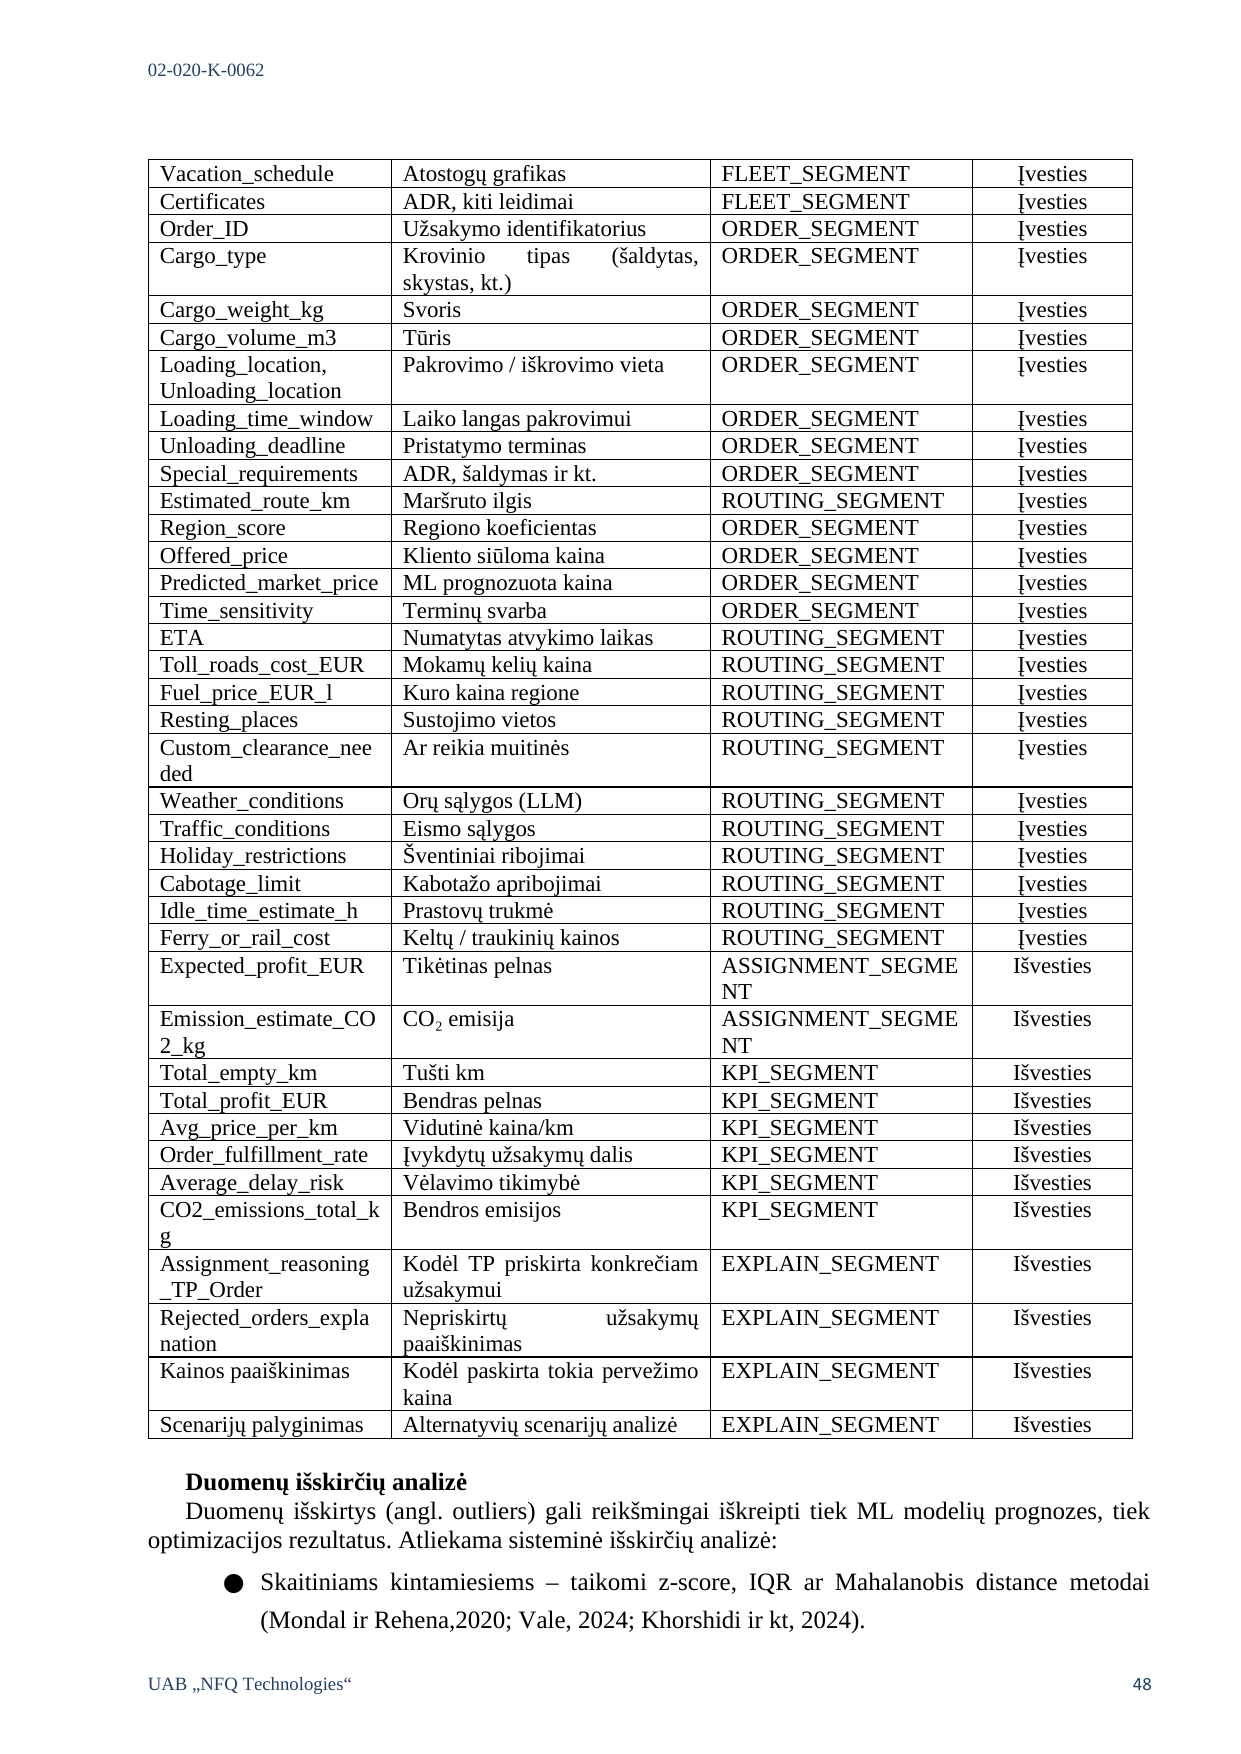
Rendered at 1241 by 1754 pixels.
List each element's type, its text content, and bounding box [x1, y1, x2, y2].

table_cell Įvesties [973, 815, 1132, 841]
table_cell ORDER_SEGMENT [711, 569, 972, 596]
table_cell Atostogų grafikas [392, 160, 710, 187]
table_cell Numatytas atvykimo laikas [392, 624, 710, 650]
table_cell CO2_emissions_total_kg [149, 1196, 391, 1249]
table_cell Estimated_route_km [149, 487, 391, 513]
table_cell Išvesties [973, 1250, 1132, 1303]
table_cell Išvesties [973, 1304, 1132, 1356]
table_cell FLEET_SEGMENT [711, 188, 972, 214]
table_cell Terminų svarba [392, 597, 710, 623]
table_cell Weather_conditions [149, 788, 391, 814]
table_cell Expected_profit_EUR [149, 952, 391, 1004]
table_cell Ar reikia muitinės [392, 734, 710, 786]
table_cell Vidutinė kaina/km [392, 1114, 710, 1140]
table_cell Įvesties [973, 324, 1132, 350]
table_cell ROUTING_SEGMENT [711, 679, 972, 705]
table_cell ORDER_SEGMENT [711, 432, 972, 459]
table_cell ROUTING_SEGMENT [711, 924, 972, 951]
table_cell Bendras pelnas [392, 1087, 710, 1113]
text Duomenų išskirčių analizė [148, 1467, 1152, 1496]
table_cell Nepriskirtų užsakymų paaiškinimas [392, 1304, 710, 1356]
list Skaitiniams kintamiesiems – taikomi z-score, IQR ar Mahalanobis distance metodai (Mondal ir Rehena,2020; Vale, 2024; Khorshidi ir kt, 2024). [223, 1554, 1152, 1634]
table_cell Tušti km [392, 1059, 710, 1086]
table_cell Išvesties [973, 1411, 1132, 1438]
table_cell ORDER_SEGMENT [711, 215, 972, 242]
table_cell Total_profit_EUR [149, 1087, 391, 1113]
table_cell Įvesties [973, 651, 1132, 678]
table_cell ORDER_SEGMENT [711, 324, 972, 350]
table_cell Kliento siūloma kaina [392, 542, 710, 568]
table_cell Prastovų trukmė [392, 897, 710, 923]
table_cell Idle_time_estimate_h [149, 897, 391, 923]
table_cell Avg_price_per_km [149, 1114, 391, 1140]
table_cell Įvesties [973, 842, 1132, 868]
table_cell EXPLAIN_SEGMENT [711, 1304, 972, 1356]
table_cell Įvesties [973, 188, 1132, 214]
table_cell Kuro kaina regione [392, 679, 710, 705]
table_cell ROUTING_SEGMENT [711, 706, 972, 733]
table_cell Užsakymo identifikatorius [392, 215, 710, 242]
table_cell ADR, kiti leidimai [392, 188, 710, 214]
table_cell Orų sąlygos (LLM) [392, 788, 710, 814]
table_cell Kodėl paskirta tokia pervežimo kaina [392, 1358, 710, 1410]
table_cell Įvesties [973, 296, 1132, 323]
table_cell Vėlavimo tikimybė [392, 1169, 710, 1195]
table_cell ORDER_SEGMENT [711, 351, 972, 404]
table_cell ROUTING_SEGMENT [711, 651, 972, 678]
table_cell Order_ID [149, 215, 391, 242]
table_cell CO₂ emisija [392, 1006, 710, 1058]
table_cell ORDER_SEGMENT [711, 460, 972, 486]
table_cell Average_delay_risk [149, 1169, 391, 1195]
table_cell Įvesties [973, 870, 1132, 896]
table_cell Išvesties [973, 1196, 1132, 1249]
table_cell Įvesties [973, 243, 1132, 295]
table_cell Įvesties [973, 460, 1132, 486]
table_cell Įvesties [973, 706, 1132, 733]
table_cell ADR, šaldymas ir kt. [392, 460, 710, 486]
table_cell Predicted_market_price [149, 569, 391, 596]
table_cell Įvesties [973, 734, 1132, 786]
table_cell Eismo sąlygos [392, 815, 710, 841]
table_cell Įvesties [973, 160, 1132, 187]
table_cell Special_requirements [149, 460, 391, 486]
table_cell Išvesties [973, 1087, 1132, 1113]
table_cell Išvesties [973, 1169, 1132, 1195]
table_cell Unloading_deadline [149, 432, 391, 459]
table_cell FLEET_SEGMENT [711, 160, 972, 187]
table_cell Įvykdytų užsakymų dalis [392, 1141, 710, 1168]
table_cell Pristatymo terminas [392, 432, 710, 459]
table_cell KPI_SEGMENT [711, 1087, 972, 1113]
table_cell KPI_SEGMENT [711, 1141, 972, 1168]
table_cell Įvesties [973, 788, 1132, 814]
table_cell Įvesties [973, 897, 1132, 923]
table_cell Įvesties [973, 569, 1132, 596]
table_cell ORDER_SEGMENT [711, 542, 972, 568]
table_cell Išvesties [973, 1358, 1132, 1410]
table_cell Bendros emisijos [392, 1196, 710, 1249]
table_cell ORDER_SEGMENT [711, 405, 972, 431]
table_cell KPI_SEGMENT [711, 1169, 972, 1195]
table_cell ROUTING_SEGMENT [711, 487, 972, 513]
table_cell Svoris [392, 296, 710, 323]
table_cell ROUTING_SEGMENT [711, 842, 972, 868]
table_cell Traffic_conditions [149, 815, 391, 841]
table_cell Holiday_restrictions [149, 842, 391, 868]
table_cell Įvesties [973, 351, 1132, 404]
table_cell Tūris [392, 324, 710, 350]
table_cell Kodėl TP priskirta konkrečiam užsakymui [392, 1250, 710, 1303]
table_cell Įvesties [973, 405, 1132, 431]
table_cell Išvesties [973, 1059, 1132, 1086]
table_cell Įvesties [973, 542, 1132, 568]
table_cell Regiono koeficientas [392, 515, 710, 541]
table_cell KPI_SEGMENT [711, 1059, 972, 1086]
table_cell Sustojimo vietos [392, 706, 710, 733]
table_cell Cargo_volume_m3 [149, 324, 391, 350]
table_cell ETA [149, 624, 391, 650]
table_cell Emission_estimate_CO2_kg [149, 1006, 391, 1058]
table_cell Alternatyvių scenarijų analizė [392, 1411, 710, 1438]
table_cell Krovinio tipas (šaldytas, skystas, kt.) [392, 243, 710, 295]
table_cell ORDER_SEGMENT [711, 515, 972, 541]
table_cell Išvesties [973, 952, 1132, 1004]
table_cell ROUTING_SEGMENT [711, 624, 972, 650]
table_cell Maršruto ilgis [392, 487, 710, 513]
table_cell ROUTING_SEGMENT [711, 815, 972, 841]
table_cell Rejected_orders_explanation [149, 1304, 391, 1356]
text Duomenų išskirtys (angl. outliers) gali reikšmingai iškreipti tiek ML modelių prognozes, tiek optimizacijos rezultatus. Atliekama sisteminė išskirčių analizė: [148, 1496, 1152, 1554]
table_cell KPI_SEGMENT [711, 1114, 972, 1140]
table_cell ML prognozuota kaina [392, 569, 710, 596]
table_cell Cargo_weight_kg [149, 296, 391, 323]
table_cell Kabotažo apribojimai [392, 870, 710, 896]
table_cell Total_empty_km [149, 1059, 391, 1086]
table_cell Mokamų kelių kaina [392, 651, 710, 678]
table_cell Certificates [149, 188, 391, 214]
table_cell ORDER_SEGMENT [711, 597, 972, 623]
table_cell KPI_SEGMENT [711, 1196, 972, 1249]
table_cell Išvesties [973, 1141, 1132, 1168]
table_cell ROUTING_SEGMENT [711, 788, 972, 814]
table_cell Cabotage_limit [149, 870, 391, 896]
table_cell Išvesties [973, 1006, 1132, 1058]
table_cell Region_score [149, 515, 391, 541]
table_cell ROUTING_SEGMENT [711, 734, 972, 786]
table_cell Cargo_type [149, 243, 391, 295]
table_cell Offered_price [149, 542, 391, 568]
table_cell Įvesties [973, 215, 1132, 242]
table_cell Toll_roads_cost_EUR [149, 651, 391, 678]
table_cell Tikėtinas pelnas [392, 952, 710, 1004]
table_cell ROUTING_SEGMENT [711, 870, 972, 896]
table_cell ASSIGNMENT_SEGMENT [711, 952, 972, 1004]
table_cell Laiko langas pakrovimui [392, 405, 710, 431]
table_cell Ferry_or_rail_cost [149, 924, 391, 951]
table_cell Keltų / traukinių kainos [392, 924, 710, 951]
table_cell Išvesties [973, 1114, 1132, 1140]
table_cell Loading_time_window [149, 405, 391, 431]
table_cell ASSIGNMENT_SEGMENT [711, 1006, 972, 1058]
table_cell EXPLAIN_SEGMENT [711, 1358, 972, 1410]
table_cell ORDER_SEGMENT [711, 243, 972, 295]
table_cell Order_fulfillment_rate [149, 1141, 391, 1168]
table_cell Vacation_schedule [149, 160, 391, 187]
table_cell Loading_location, Unloading_location [149, 351, 391, 404]
table_cell Kainos paaiškinimas [149, 1358, 391, 1410]
table_cell Scenarijų palyginimas [149, 1411, 391, 1438]
table_cell Įvesties [973, 924, 1132, 951]
table_cell EXPLAIN_SEGMENT [711, 1250, 972, 1303]
table_cell Įvesties [973, 487, 1132, 513]
table_cell Įvesties [973, 679, 1132, 705]
table_cell Time_sensitivity [149, 597, 391, 623]
table_cell ORDER_SEGMENT [711, 296, 972, 323]
table_cell Įvesties [973, 624, 1132, 650]
table_cell Įvesties [973, 597, 1132, 623]
table_cell Fuel_price_EUR_l [149, 679, 391, 705]
table_cell Pakrovimo / iškrovimo vieta [392, 351, 710, 404]
table_cell Įvesties [973, 432, 1132, 459]
table_cell Resting_places [149, 706, 391, 733]
table_cell ROUTING_SEGMENT [711, 897, 972, 923]
table_cell Įvesties [973, 515, 1132, 541]
table_cell Šventiniai ribojimai [392, 842, 710, 868]
table_cell Assignment_reasoning_TP_Order [149, 1250, 391, 1303]
table_cell Custom_clearance_needed [149, 734, 391, 786]
table_cell EXPLAIN_SEGMENT [711, 1411, 972, 1438]
